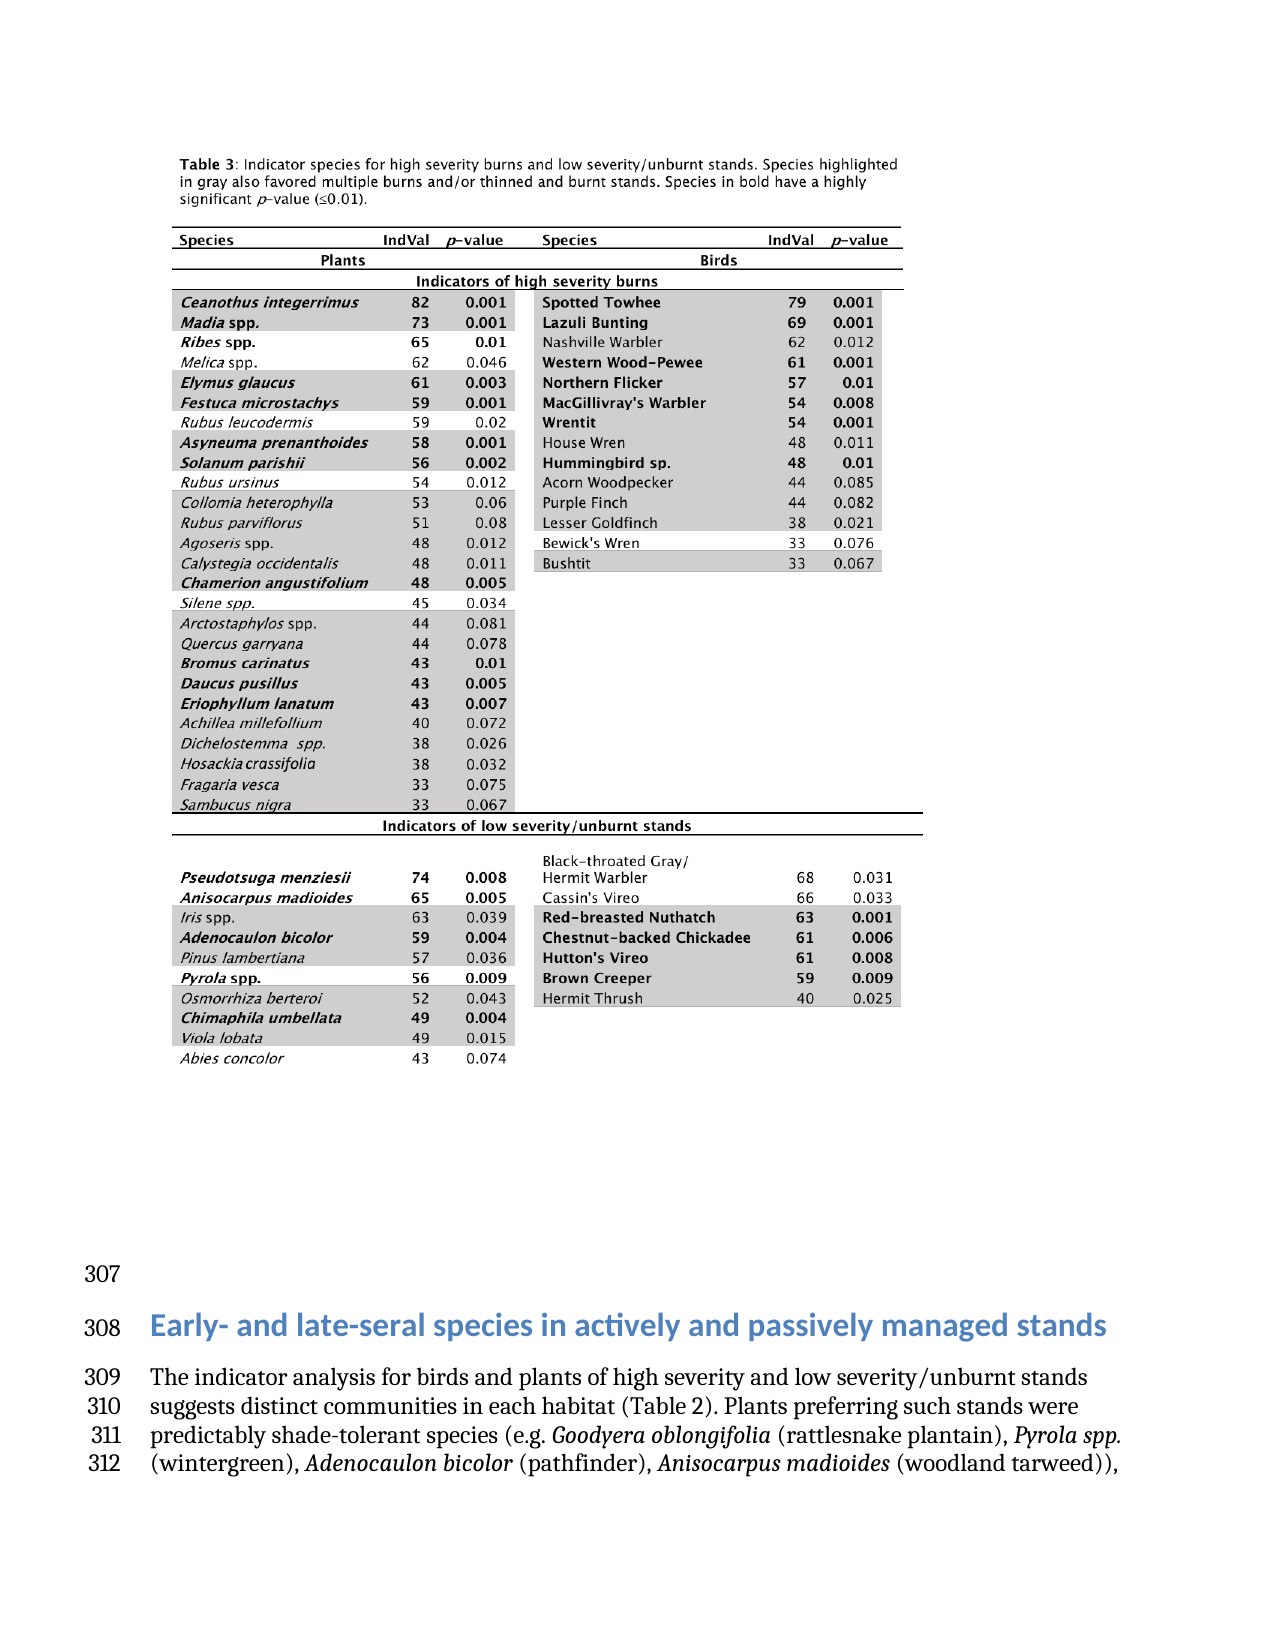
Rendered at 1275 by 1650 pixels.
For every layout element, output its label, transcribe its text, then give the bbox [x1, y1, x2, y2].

picture [150, 150, 1025, 1283]
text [150, 1363, 1125, 1478]
subtitle Early- and late-seral species in actively and passively managed stands [150, 1303, 1125, 1344]
